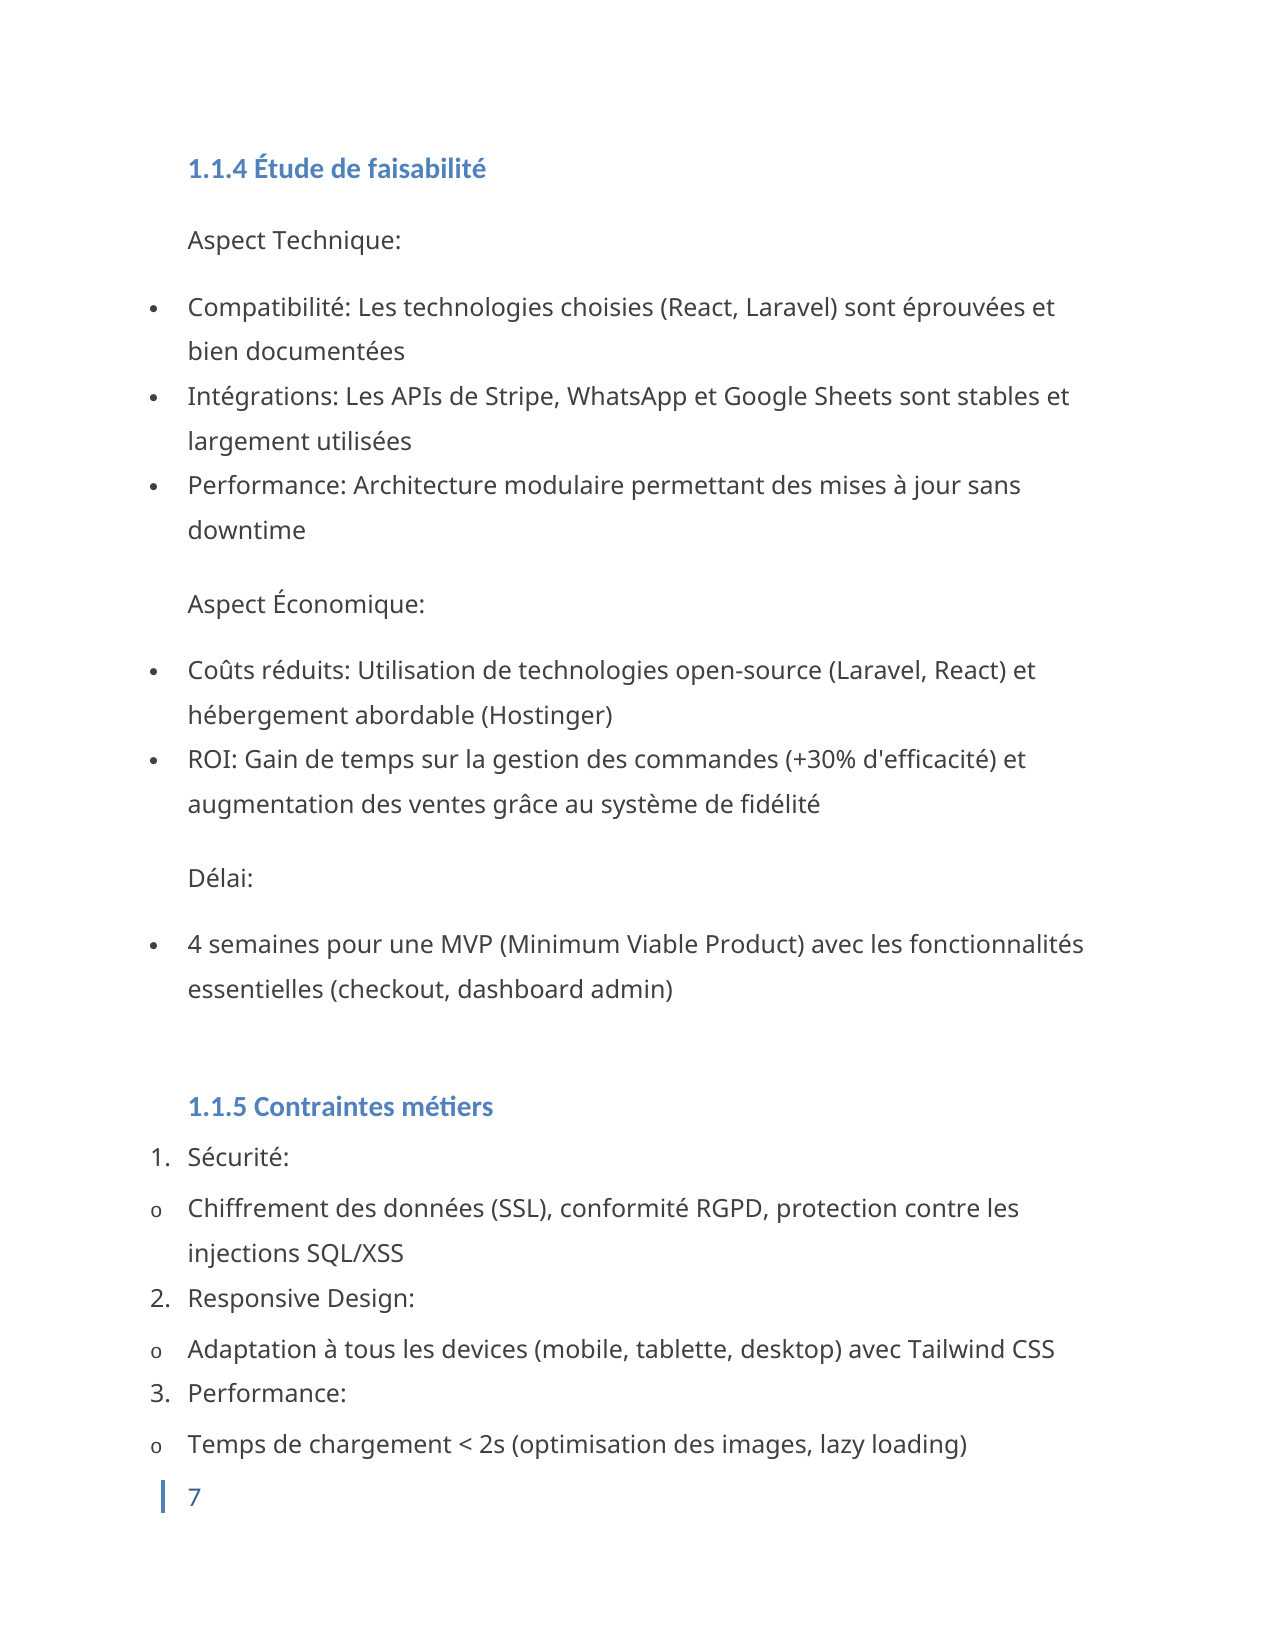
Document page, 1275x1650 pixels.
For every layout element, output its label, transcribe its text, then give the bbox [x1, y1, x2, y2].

subtitle 1.1.4 Étude de faisabilité [187, 150, 1087, 186]
text Délai: [187, 850, 1087, 894]
list Temps de chargement < 2s (optimisation des images, lazy loading) [150, 1416, 1087, 1461]
list Performance: Architecture modulaire permettant des mises à jour sans downtime [150, 457, 1087, 547]
list Chiffrement des données (SSL), conformité RGPD, protection contre les injections SQL/XSS [150, 1180, 1087, 1270]
list Adaptation à tous les devices (mobile, tablette, desktop) avec Tailwind CSS [150, 1321, 1087, 1365]
list Intégrations: Les APIs de Stripe, WhatsApp et Google Sheets sont stables et largement utilisées [150, 368, 1087, 457]
list 4 semaines pour une MVP (Minimum Viable Product) avec les fonctionnalités essentielles (checkout, dashboard admin) [150, 916, 1087, 1005]
text Aspect Technique: [187, 212, 1087, 257]
list ROI: Gain de temps sur la gestion des commandes (+30% d'efficacité) et augmentation des ventes grâce au système de fidélité [150, 731, 1087, 821]
list Performance: [150, 1365, 1087, 1410]
list Sécurité: [150, 1129, 1087, 1174]
list Compatibilité: Les technologies choisies (React, Laravel) sont éprouvées et bien documentées [150, 278, 1087, 368]
list Responsive Design: [150, 1270, 1087, 1314]
text Aspect Économique: [187, 576, 1087, 621]
subtitle 1.1.5 Contraintes métiers [187, 1088, 1087, 1124]
list Coûts réduits: Utilisation de technologies open-source (Laravel, React) et hébergement abordable (Hostinger) [150, 642, 1087, 731]
